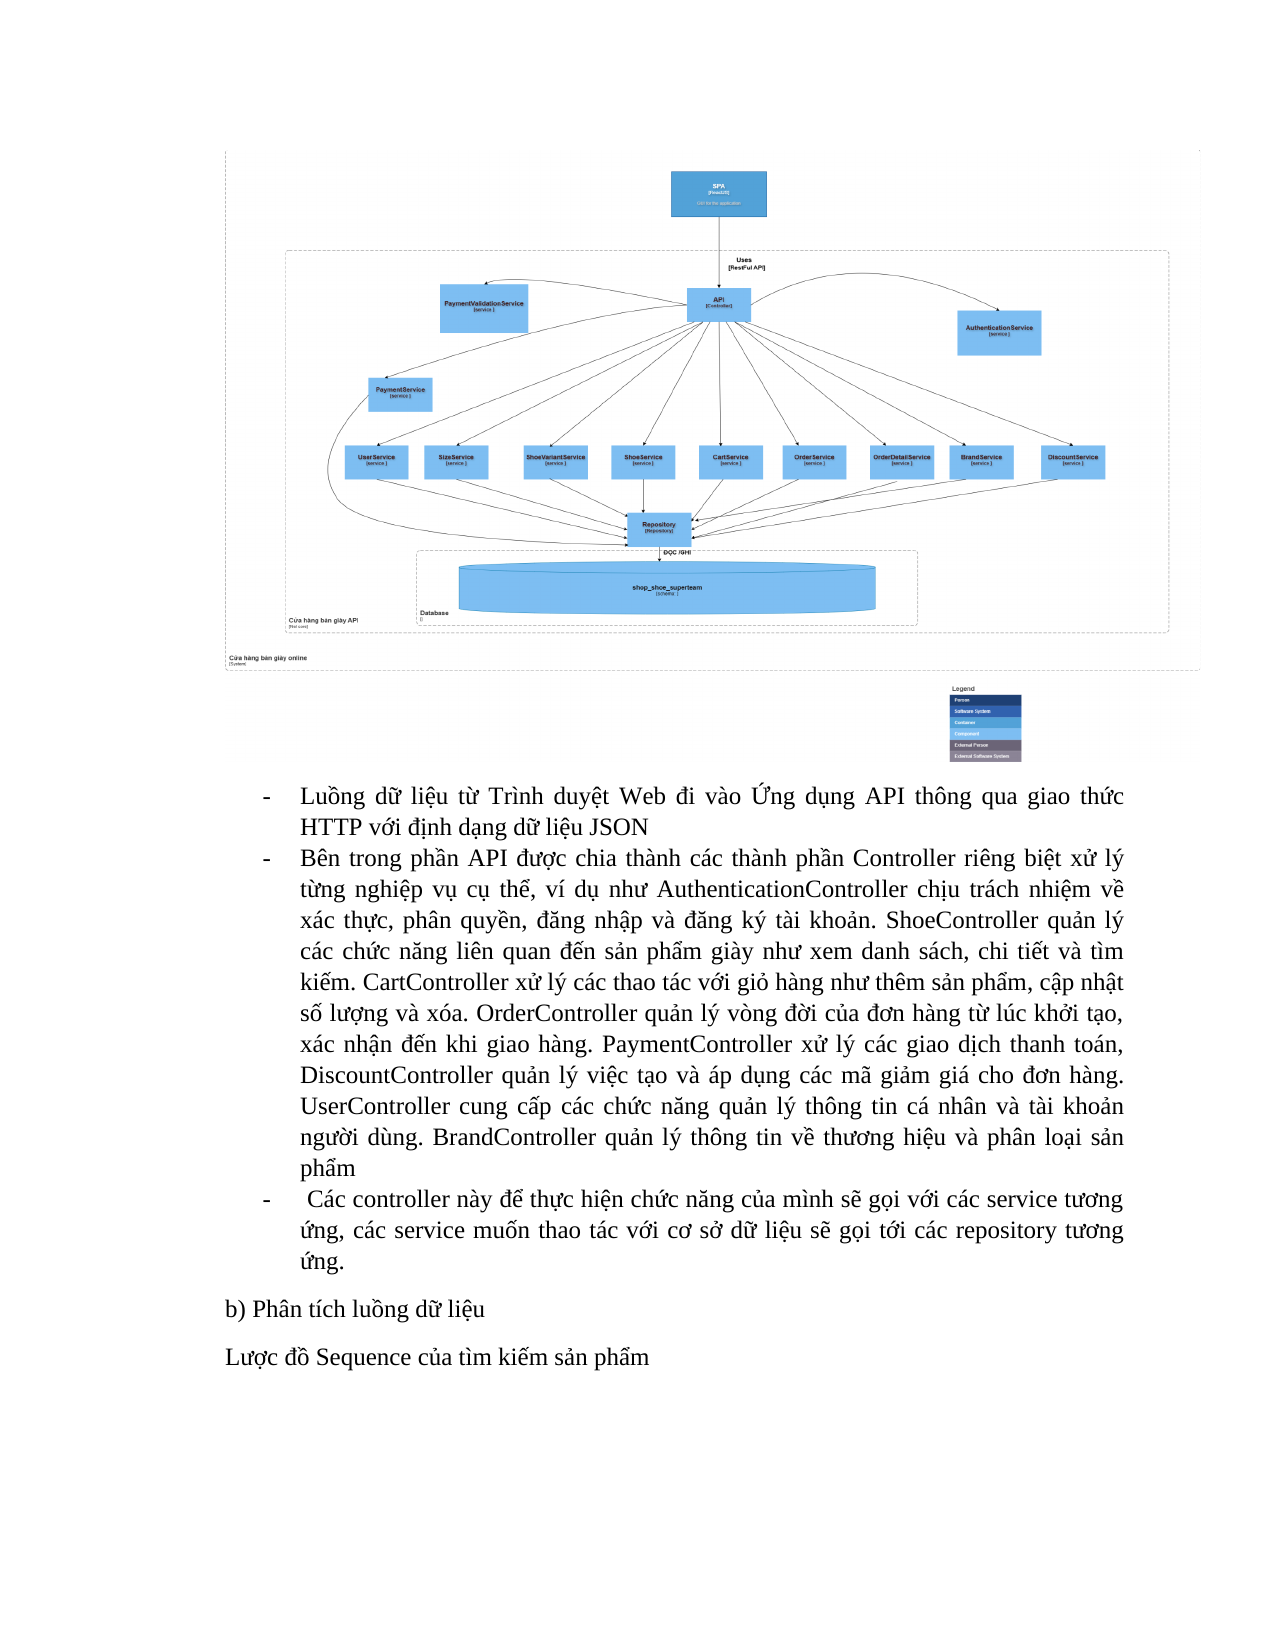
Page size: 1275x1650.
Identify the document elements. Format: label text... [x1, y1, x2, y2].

list Bên trong phần API được chia thành các thành phần Controller riêng biệt xử lý từng nghiệp vụ cụ thể, ví dụ như AuthenticationController chịu trách nhiệm về xác thực, phân quyền, đăng nhập và đăng ký tài khoản. ShoeController quản lý các chức năng liên quan đến sản phẩm giày như xem danh sách, chi tiết và tìm kiếm. CartController xử lý các thao tác với giỏ hàng như thêm sản phẩm, cập nhật số lượng và xóa. OrderController quản lý vòng đời của đơn hàng từ lúc khởi tạo, xác nhận đến khi giao hàng. PaymentController xử lý các giao dịch thanh toán, DiscountController quản lý việc tạo và áp dụng các mã giảm giá cho đơn hàng. UserController cung cấp các chức năng quản lý thông tin cá nhân và tài khoản người dùng. BrandController quản lý thông tin về thương hiệu và phân loại sản phẩm [262, 843, 1125, 1182]
list Các controller này để thực hiện chức năng của mình sẽ gọi với các service tương ứng, các service muốn thao tác với cơ sở dữ liệu sẽ gọi tới các repository tương ứng. [262, 1184, 1125, 1275]
picture [225, 150, 1200, 762]
text b) Phân tích luồng dữ liệu [225, 1294, 1125, 1323]
list Luồng dữ liệu từ Trình duyệt Web đi vào Ứng dụng API thông qua giao thức HTTP với định dạng dữ liệu JSON [262, 781, 1125, 841]
text Lược đồ Sequence của tìm kiếm sản phẩm [225, 1342, 1125, 1371]
